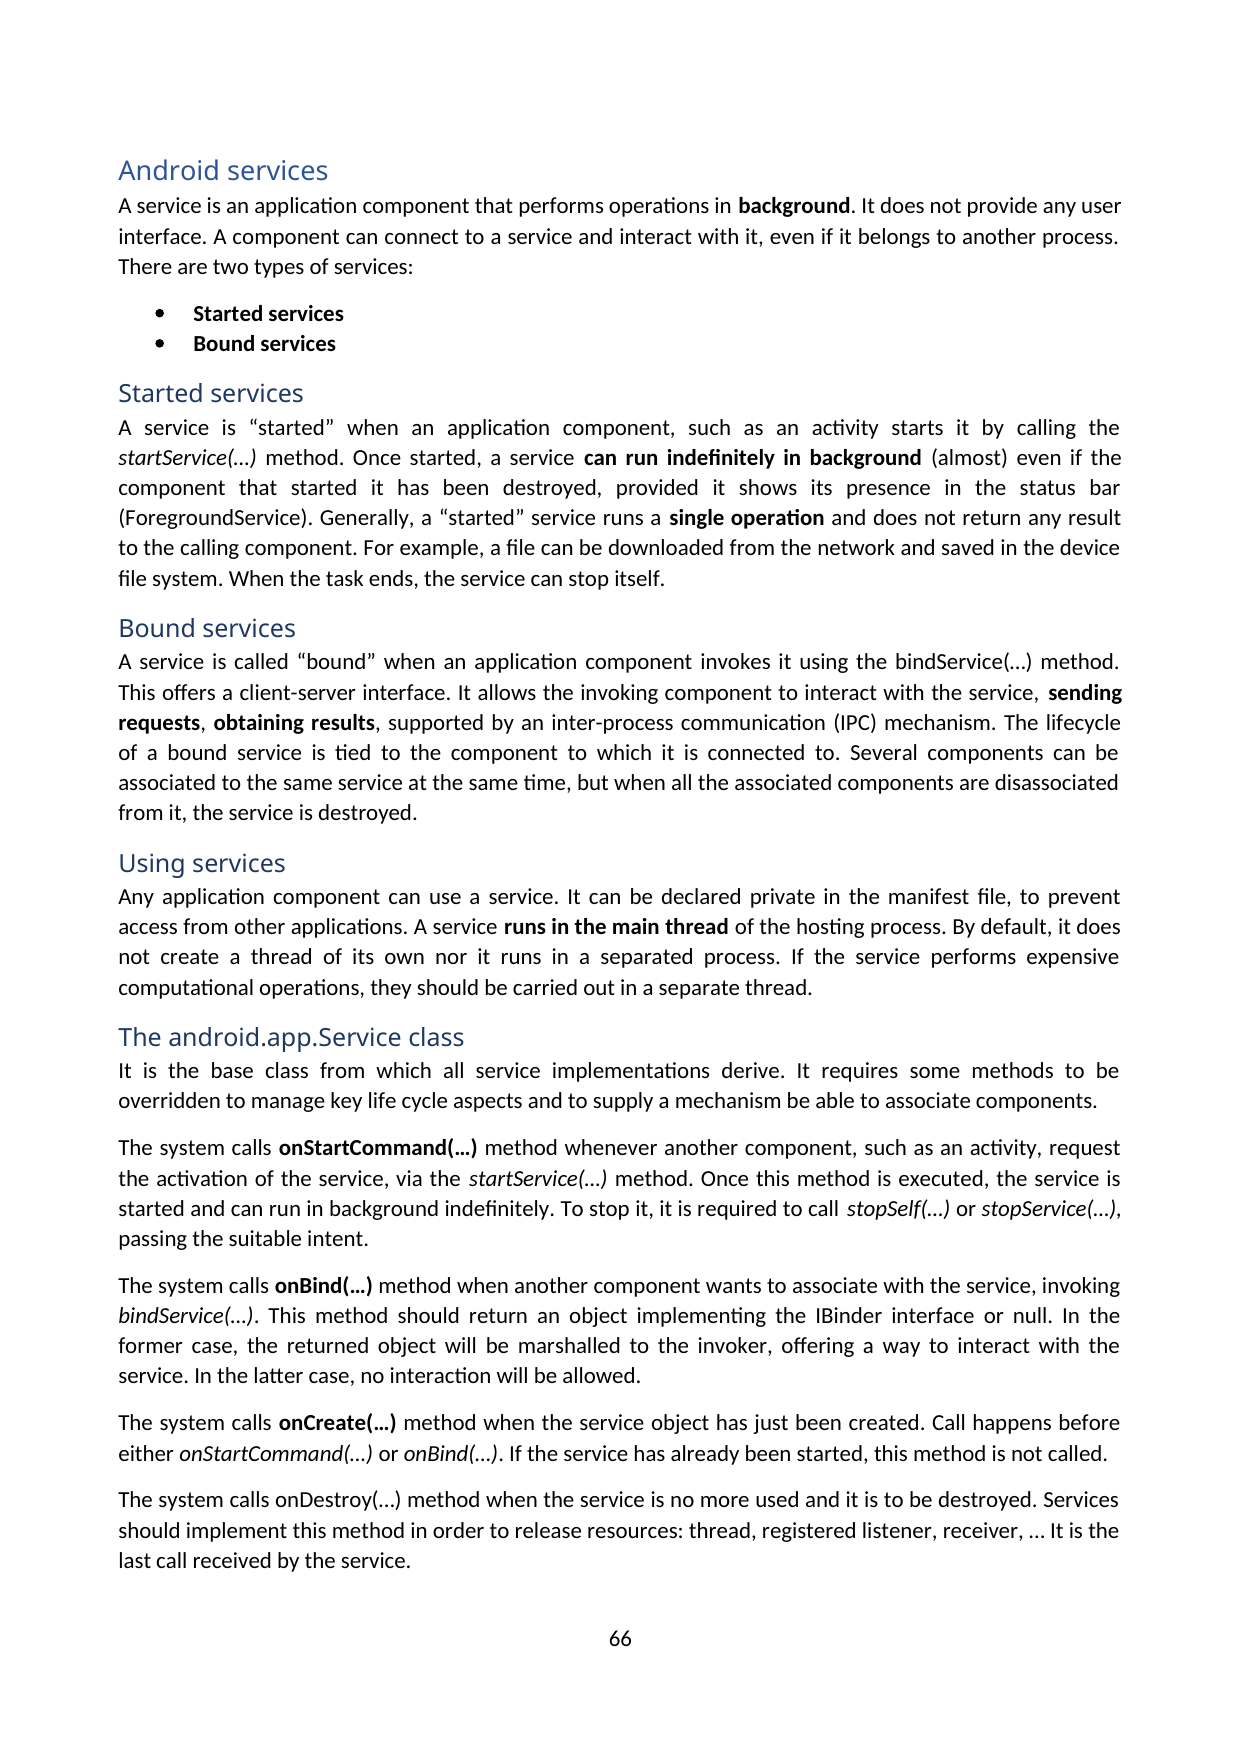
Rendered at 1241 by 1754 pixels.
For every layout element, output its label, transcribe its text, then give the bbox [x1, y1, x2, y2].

text Any application component can use a service. It can be declared private in the manifest file, to prevent access from other applications. A service runs in the main thread of the hosting process. By default, it does not create a thread of its own nor it runs in a separated process. If the service performs expensive computational operations, they should be carried out in a separate thread. [118, 882, 1122, 1001]
subtitle Using services [118, 845, 1122, 879]
text It is the base class from which all service implementations derive. It requires some methods to be overridden to manage key life cycle aspects and to supply a mechanism be able to associate components. [118, 1056, 1122, 1114]
text The system calls onDestroy(…) method when the service is no more used and it is to be destroyed. Services should implement this method in order to release resources: thread, registered listener, receiver, … It is the last call received by the service. [118, 1486, 1122, 1574]
subtitle Started services [118, 376, 1122, 410]
list Started services [156, 299, 1122, 327]
list Bound services [156, 329, 1122, 357]
text A service is called “bound” when an application component invokes it using the bindService(…) method. This offers a client-server interface. It allows the invoking component to interact with the service, sending requests, obtaining results, supported by an inter-process communication (IPC) mechanism. The lifecycle of a bound service is tied to the component to which it is connected to. Several components can be associated to the same service at the same time, but when all the associated components are disassociated from it, the service is destroyed. [118, 647, 1122, 826]
text The system calls onStartCommand(…) method whenever another component, such as an activity, request the activation of the service, via the startService(…) method. Once this method is executed, the service is started and can run in background indefinitely. To stop it, it is required to call stopSelf(…) or stopService(…), passing the suitable intent. [118, 1133, 1122, 1252]
text A service is “started” when an application component, such as an activity starts it by calling the startService(…) method. Once started, a service can run indefinitely in background (almost) even if the component that started it has been destroyed, provided it shows its presence in the status bar (ForegroundService). Generally, a “started” service runs a single operation and does not return any result to the calling component. For example, a file can be downloaded from the network and saved in the device file system. When the task ends, the service can stop itself. [118, 413, 1122, 592]
text The system calls onBind(…) method when another component wants to associate with the service, invoking bindService(…). This method should return an object implementing the IBinder interface or null. In the former case, the returned object will be marshalled to the invoker, offering a way to interact with the service. In the latter case, no interaction will be allowed. [118, 1271, 1122, 1389]
text A service is an application component that performs operations in background. It does not provide any user interface. A component can connect to a service and interact with it, even if it belongs to another process. There are two types of services: [118, 192, 1122, 280]
text The system calls onCreate(…) method when the service object has just been created. Call happens before either onStartCommand(…) or onBind(…). If the service has already been started, this method is not called. [118, 1408, 1122, 1467]
subtitle Android services [118, 152, 1122, 189]
subtitle Bound services [118, 611, 1122, 645]
subtitle The android.app.Service class [118, 1019, 1122, 1054]
